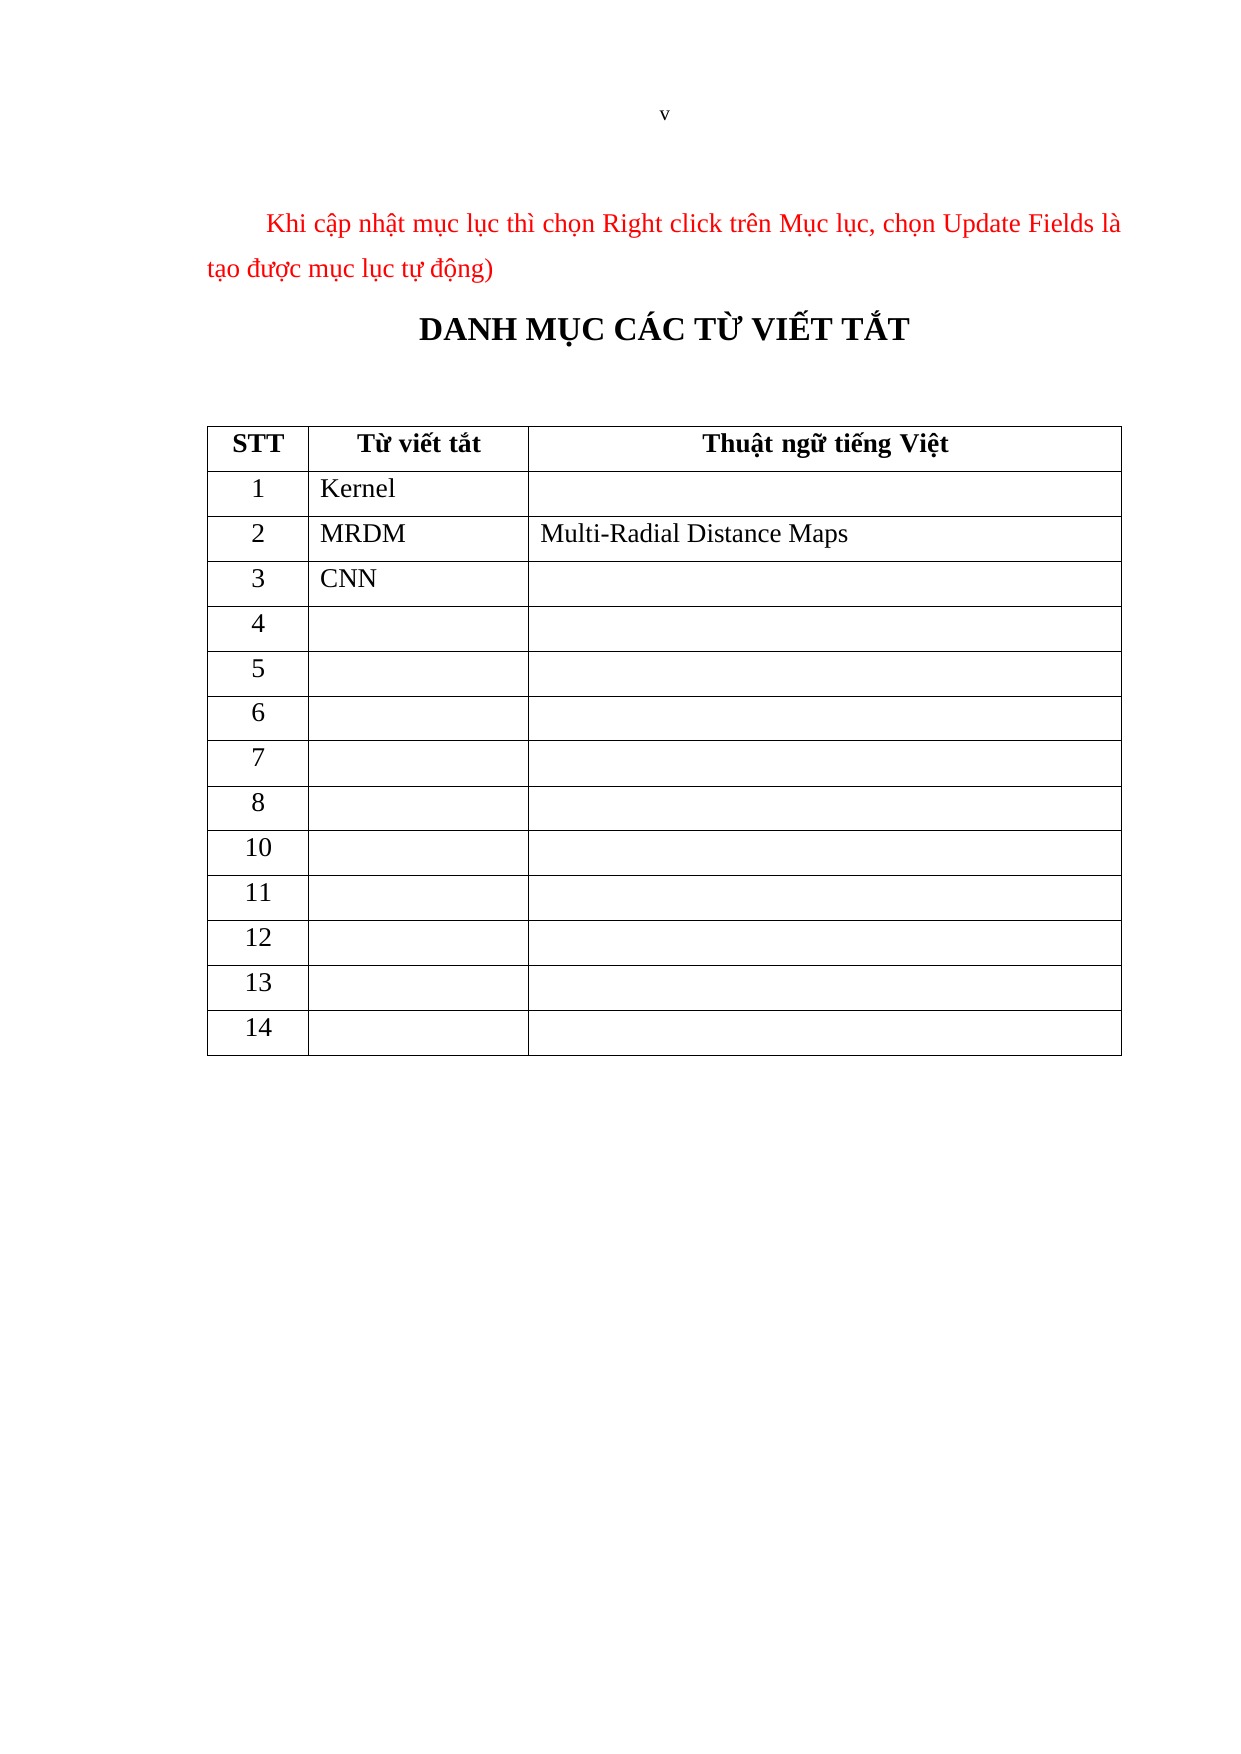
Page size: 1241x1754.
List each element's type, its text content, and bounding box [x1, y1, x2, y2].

table_cell Multi-Radial Distance Maps [529, 517, 1121, 561]
table_cell [529, 966, 1121, 1010]
table_cell [309, 831, 528, 875]
table_cell 14 [208, 1011, 308, 1055]
table_cell [529, 831, 1121, 875]
table_cell 6 [208, 697, 308, 740]
table_header Thuật ngữ tiếng Việt [529, 427, 1121, 471]
subtitle DANH MỤC CÁC TỪ VIẾT TẮT [207, 309, 1122, 348]
table_header Từ viết tắt [309, 427, 528, 471]
table_cell [529, 652, 1121, 696]
table_cell 10 [208, 831, 308, 875]
table_cell [529, 562, 1121, 606]
table_header STT [208, 427, 308, 471]
table_cell MRDM [309, 517, 528, 561]
table_cell [529, 921, 1121, 965]
table_cell 5 [208, 652, 308, 696]
table_cell [529, 876, 1121, 920]
table_cell [309, 921, 528, 965]
table_cell [529, 787, 1121, 830]
table_cell 11 [208, 876, 308, 920]
table_cell 7 [208, 741, 308, 786]
table_cell [529, 741, 1121, 786]
table_cell [309, 966, 528, 1010]
table_cell [309, 876, 528, 920]
table_cell 2 [208, 517, 308, 561]
table_cell 4 [208, 607, 308, 651]
table_cell [309, 607, 528, 651]
table_cell [309, 787, 528, 830]
table_cell [309, 697, 528, 740]
text Khi cập nhật mục lục thì chọn Right click trên Mục lục, chọn Update Fields là tạo được mục lục tự động) [207, 207, 1122, 283]
table_cell [309, 652, 528, 696]
table_cell 1 [208, 472, 308, 516]
table_cell 12 [208, 921, 308, 965]
table_cell [529, 1011, 1121, 1055]
table_cell [529, 697, 1121, 740]
table_cell Kernel [309, 472, 528, 516]
table_cell CNN [309, 562, 528, 606]
table_cell [309, 1011, 528, 1055]
table_cell [309, 741, 528, 786]
table_cell [529, 607, 1121, 651]
table_cell [529, 472, 1121, 516]
table_cell 13 [208, 966, 308, 1010]
table_cell 3 [208, 562, 308, 606]
table_cell 8 [208, 787, 308, 830]
